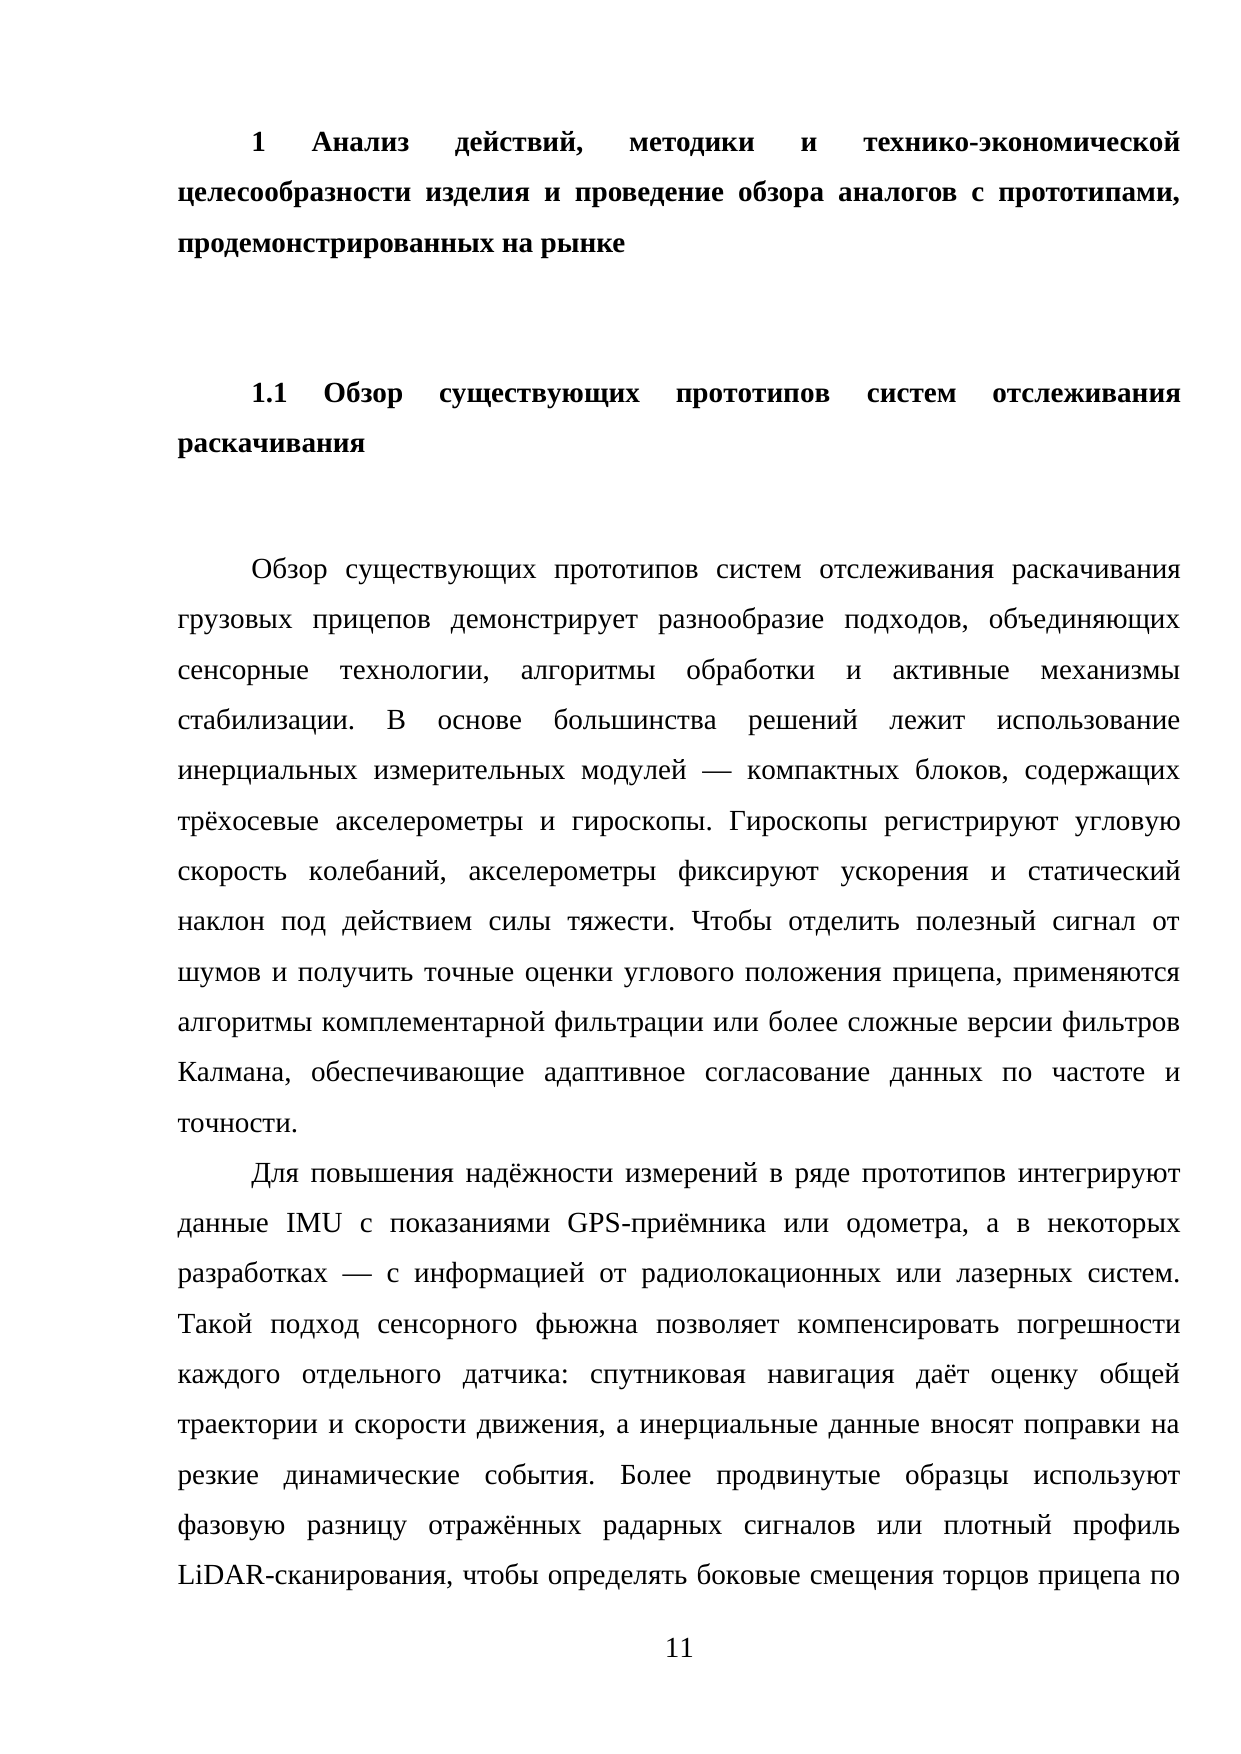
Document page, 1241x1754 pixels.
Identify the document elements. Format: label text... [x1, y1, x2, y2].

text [177, 1155, 1181, 1591]
subtitle 1.1 Обзор существующих прототипов систем отслеживания раскачивания [177, 375, 1181, 459]
text Обзор существующих прототипов систем отслеживания раскачивания грузовых прицепов демонстрирует разнообразие подходов, объединяющих сенсорные технологии, алгоритмы обработки и активные механизмы стабилизации. В основе большинства решений лежит использование инерциальных измерительных модулей — компактных блоков, содержащих трёхосевые акселерометры и гироскопы. Гироскопы регистрируют угловую скорость колебаний, акселерометры фиксируют ускорения и статический наклон под действием силы тяжести. Чтобы отделить полезный сигнал от шумов и получить точные оценки углового положения прицепа, применяются алгоритмы комплементарной фильтрации или более сложные версии фильтров Калмана, обеспечивающие адаптивное согласование данных по частоте и точности. [177, 551, 1181, 1138]
subtitle 1 Анализ действий, методики и технико-экономической целесообразности изделия и проведение обзора аналогов с прототипами, продемонстрированных на рынке [177, 124, 1181, 258]
